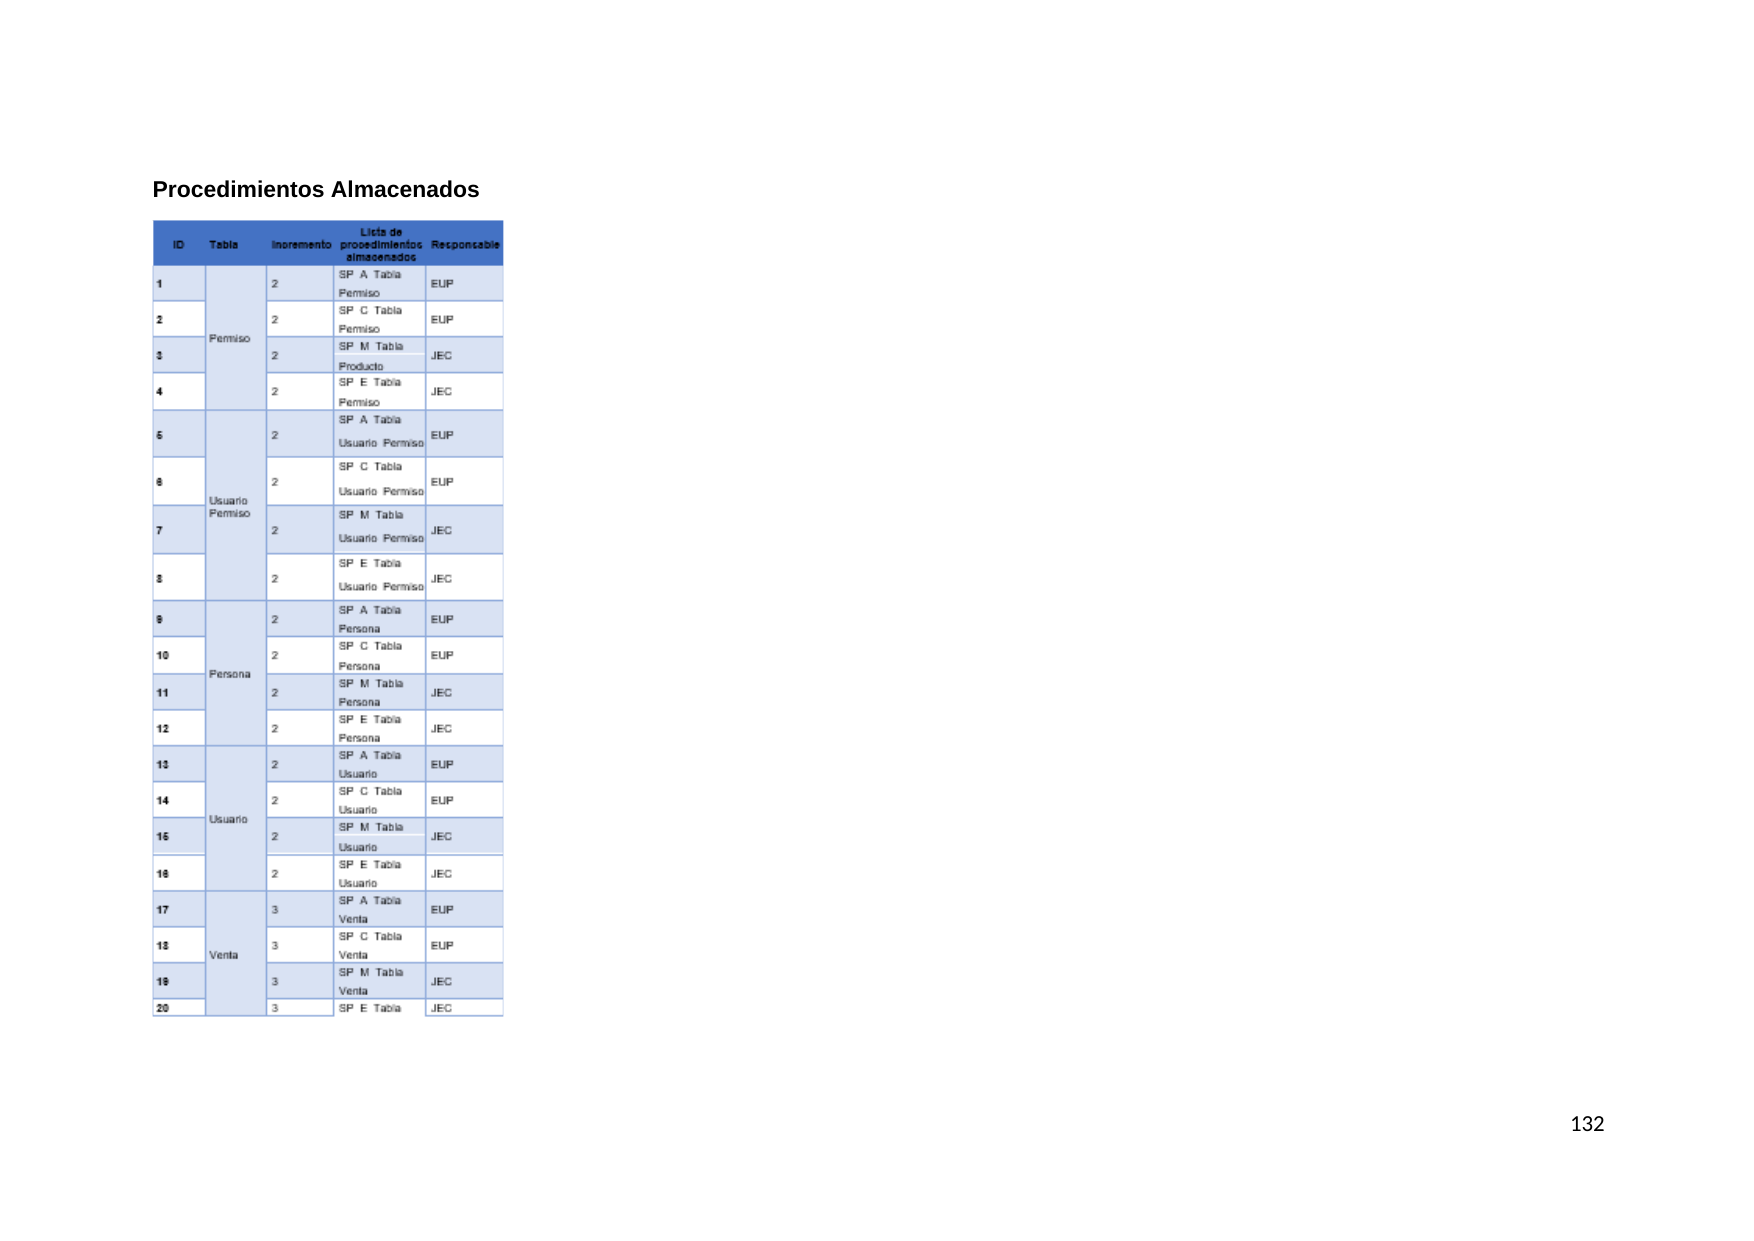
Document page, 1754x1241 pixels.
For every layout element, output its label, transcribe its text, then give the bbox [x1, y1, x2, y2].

text Procedimientos Almacenados [152, 176, 1672, 202]
picture [152, 220, 504, 1020]
